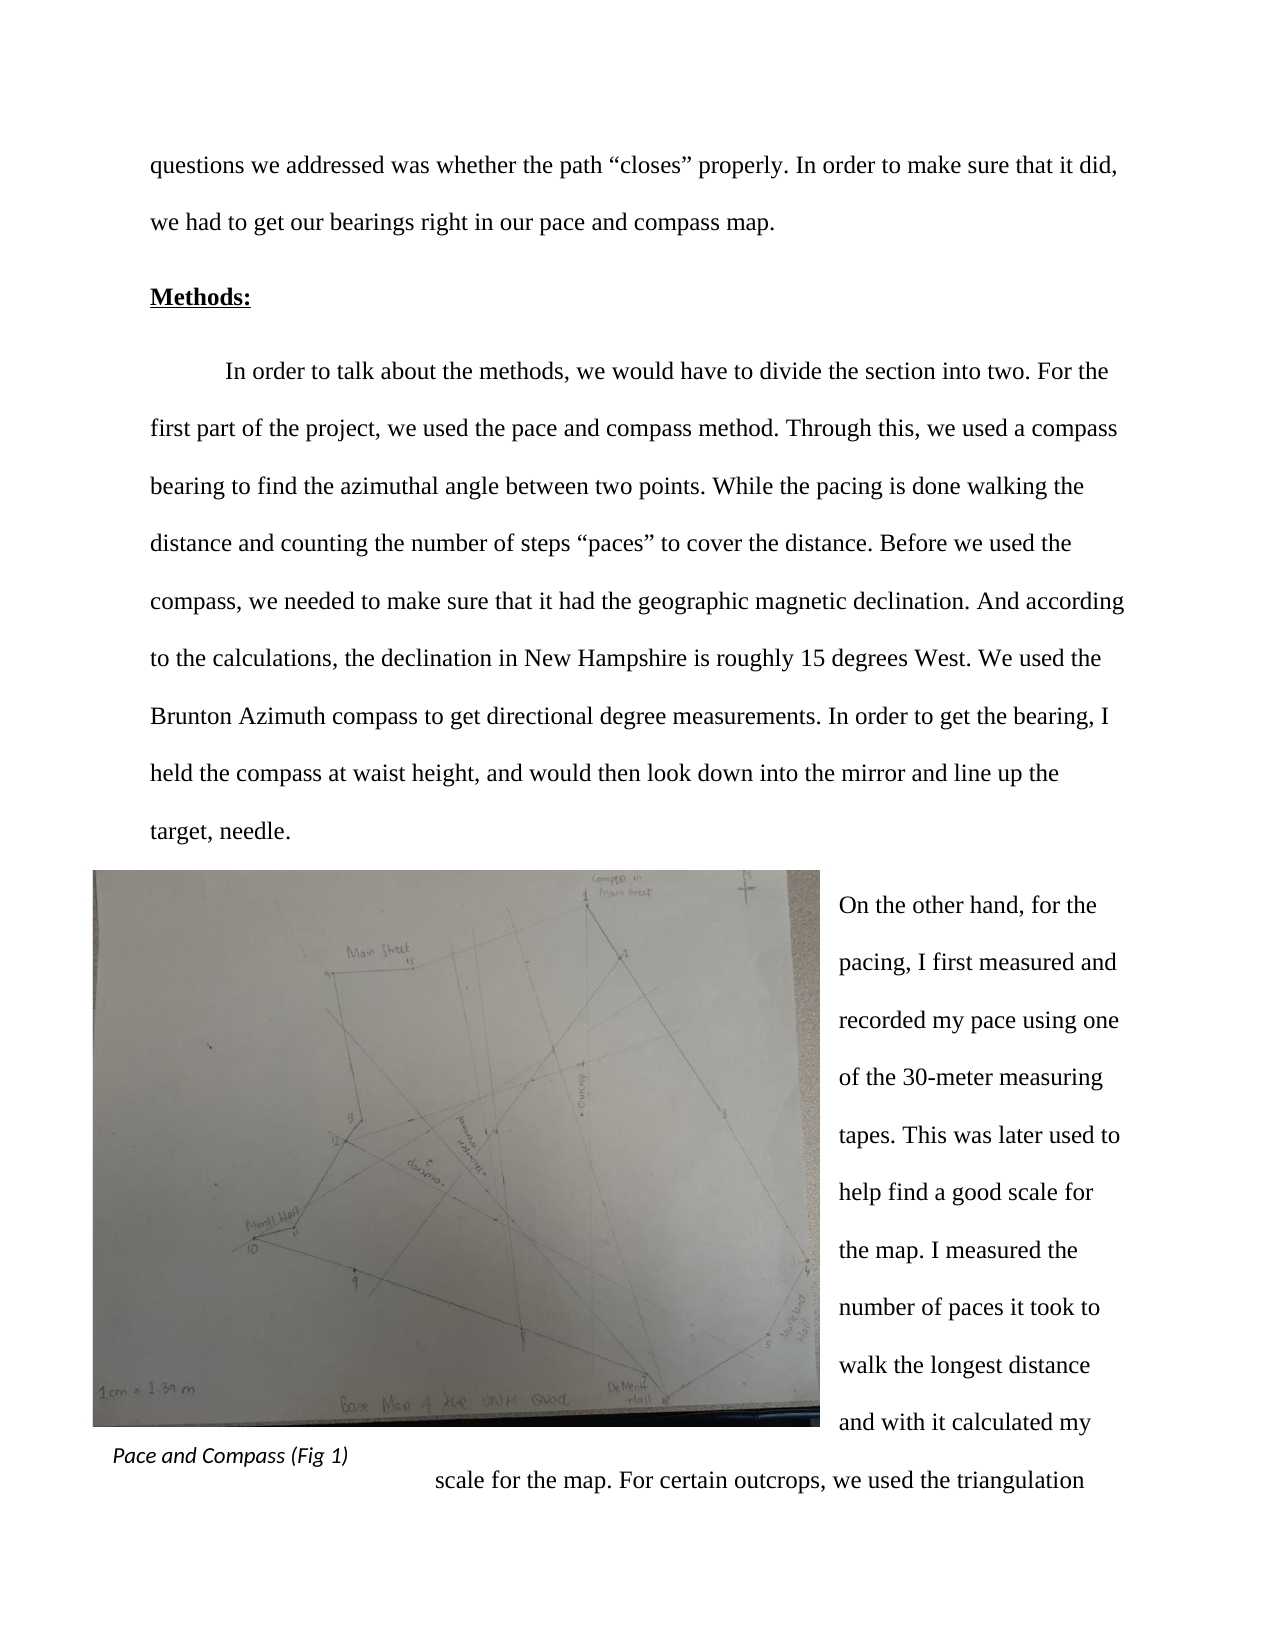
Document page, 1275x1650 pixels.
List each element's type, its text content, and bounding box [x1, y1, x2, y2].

picture [93, 870, 820, 1427]
text In order to talk about the methods, we would have to divide the section into two. For the first part of the project, we used the pace and compass method. Through this, we used a compass bearing to find the azimuthal angle between two points. While the pacing is done walking the distance and counting the number of steps “paces” to cover the distance. Before we used the compass, we needed to make sure that it had the geographic magnetic declination. And according to the calculations, the declination in New Hampshire is roughly 15 degrees West. We used the Brunton Azimuth compass to get directional degree measurements. In order to get the bearing, I held the compass at waist height, and would then look down into the mirror and line up the target, needle. [150, 356, 1125, 844]
text Methods: [150, 282, 1125, 310]
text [150, 150, 1125, 236]
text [150, 890, 1125, 1494]
